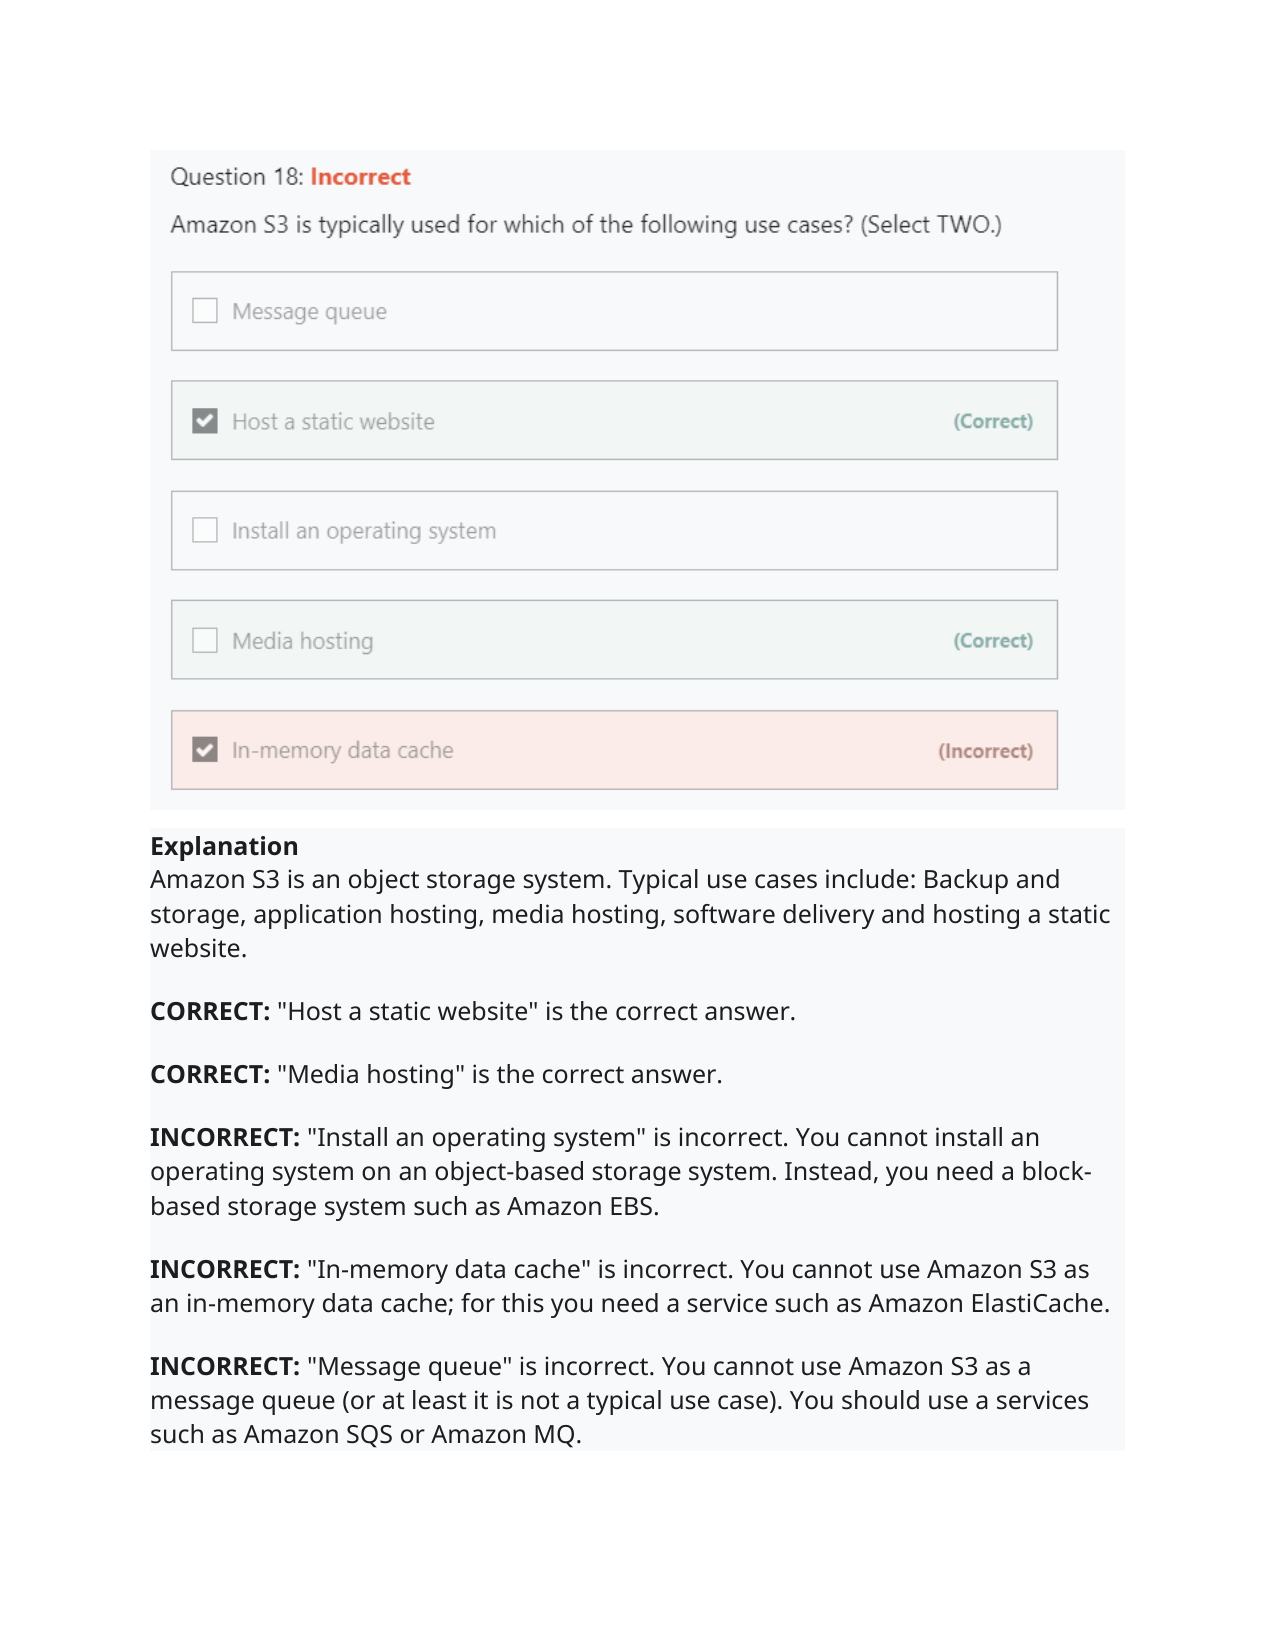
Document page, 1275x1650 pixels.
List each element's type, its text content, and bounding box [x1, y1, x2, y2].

text INCORRECT: "Install an operating system" is incorrect. You cannot install an operating system on an object-based storage system. Instead, you need a block-based storage system such as Amazon EBS. [150, 1120, 1125, 1222]
text INCORRECT: "Message queue" is incorrect. You cannot use Amazon S3 as a message queue (or at least it is not a typical use case). You should use a services such as Amazon SQS or Amazon MQ. [150, 1349, 1125, 1451]
text INCORRECT: "In-memory data cache" is incorrect. You cannot use Amazon S3 as an in-memory data cache; for this you need a service such as Amazon ElastiCache. [150, 1251, 1125, 1319]
text Amazon S3 is an object storage system. Typical use cases include: Backup and storage, application hosting, media hosting, software delivery and hosting a static website. [150, 862, 1125, 964]
text Explanation [150, 828, 1125, 862]
text CORRECT: "Media hosting" is the correct answer. [150, 1057, 1125, 1091]
text CORRECT: "Host a static website" is the correct answer. [150, 993, 1125, 1028]
picture [150, 150, 1125, 810]
